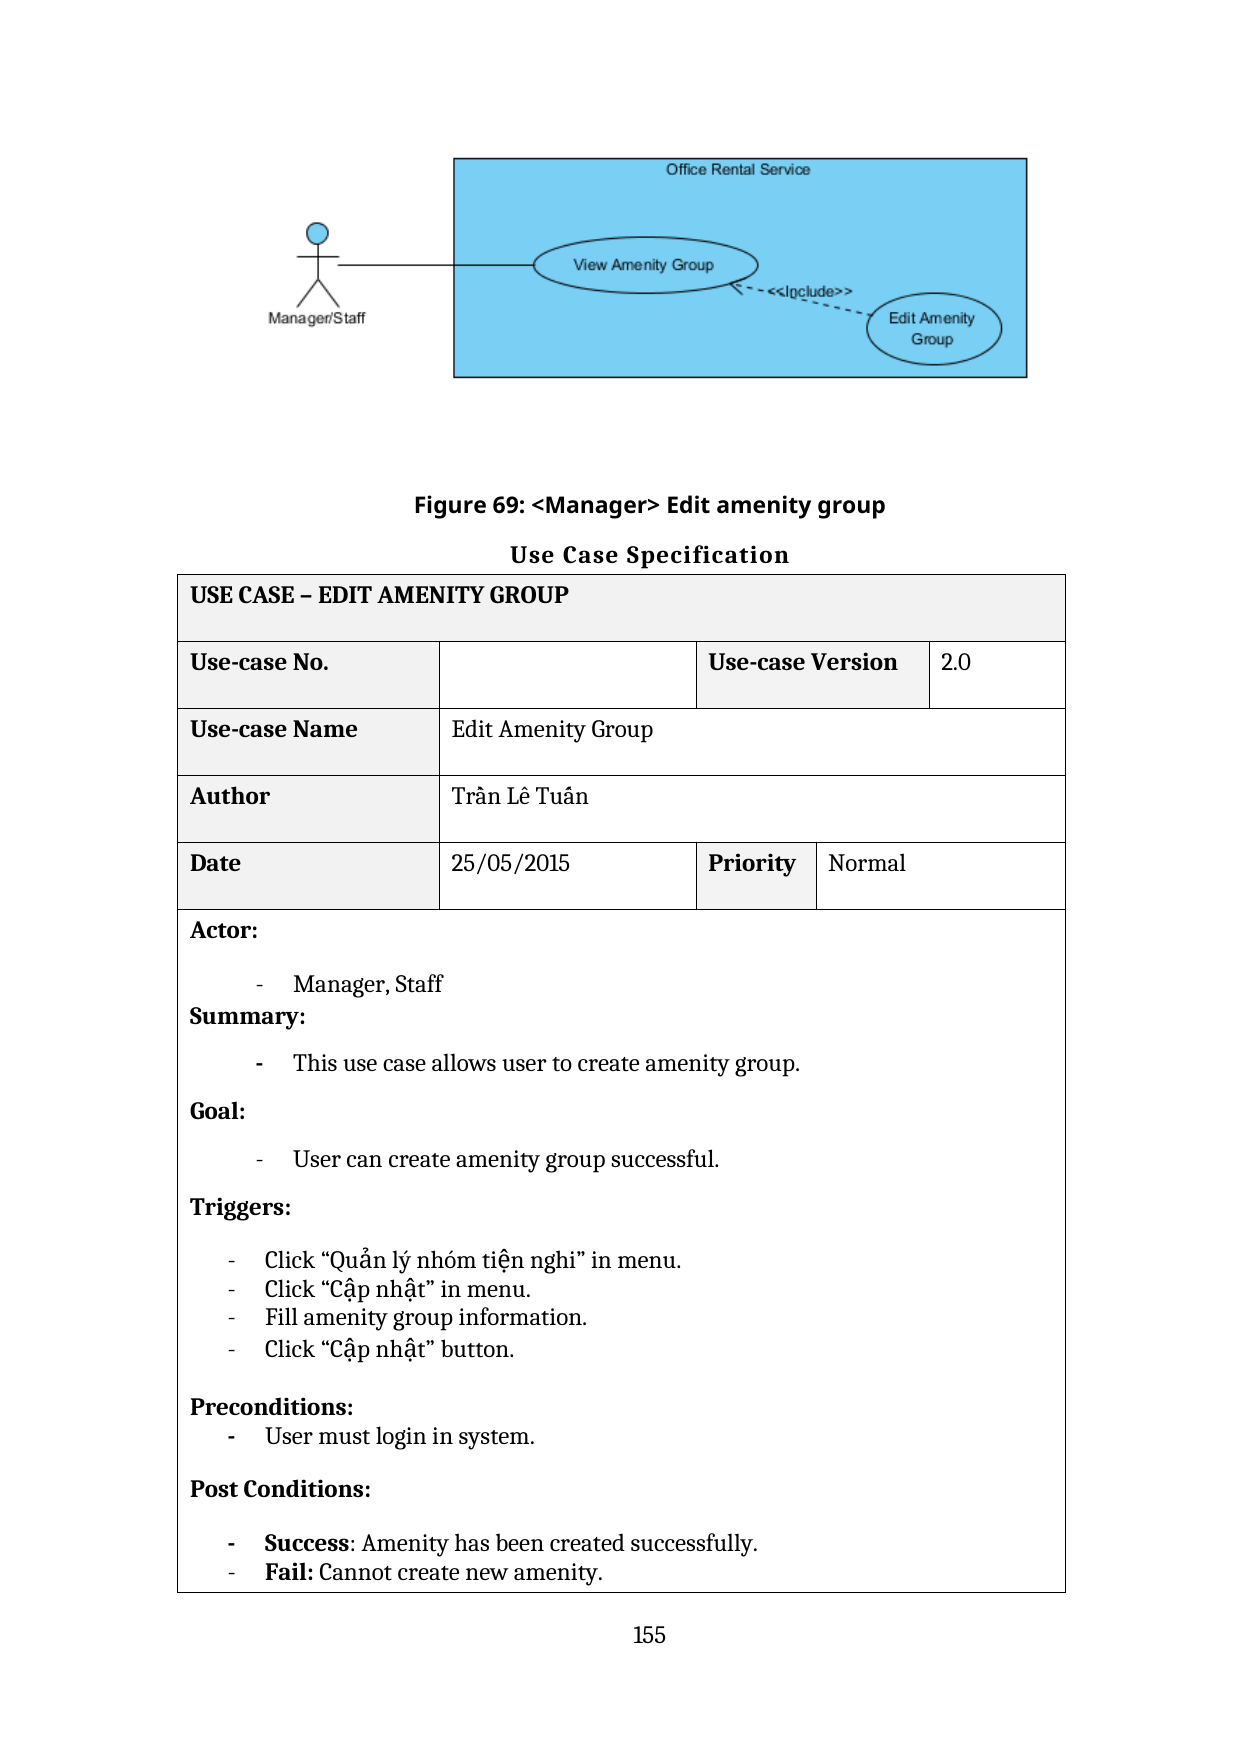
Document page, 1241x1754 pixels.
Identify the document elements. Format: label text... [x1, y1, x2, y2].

table_header USE CASE – EDIT AMENITY GROUP [178, 575, 1065, 641]
table_cell Priority [697, 843, 816, 909]
table_cell Date [178, 843, 439, 909]
table_cell Author [178, 776, 439, 842]
subtitle Use Case Specification [177, 541, 1122, 569]
table_cell Normal [817, 843, 1065, 909]
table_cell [178, 910, 1065, 1592]
table_cell Use-case No. [178, 642, 439, 708]
table_cell 25/05/2015 [440, 843, 696, 909]
text Figure 69: <Manager> Edit amenity group [177, 489, 1122, 520]
table_cell Trần Lê Tuấn [440, 776, 1065, 842]
picture [179, 88, 1120, 468]
table_cell Use-case Version [697, 642, 929, 708]
table_cell [440, 642, 696, 708]
table_cell Use-case Name [178, 709, 439, 775]
table_cell 2.0 [930, 642, 1065, 708]
table_cell Edit Amenity Group [440, 709, 1065, 775]
